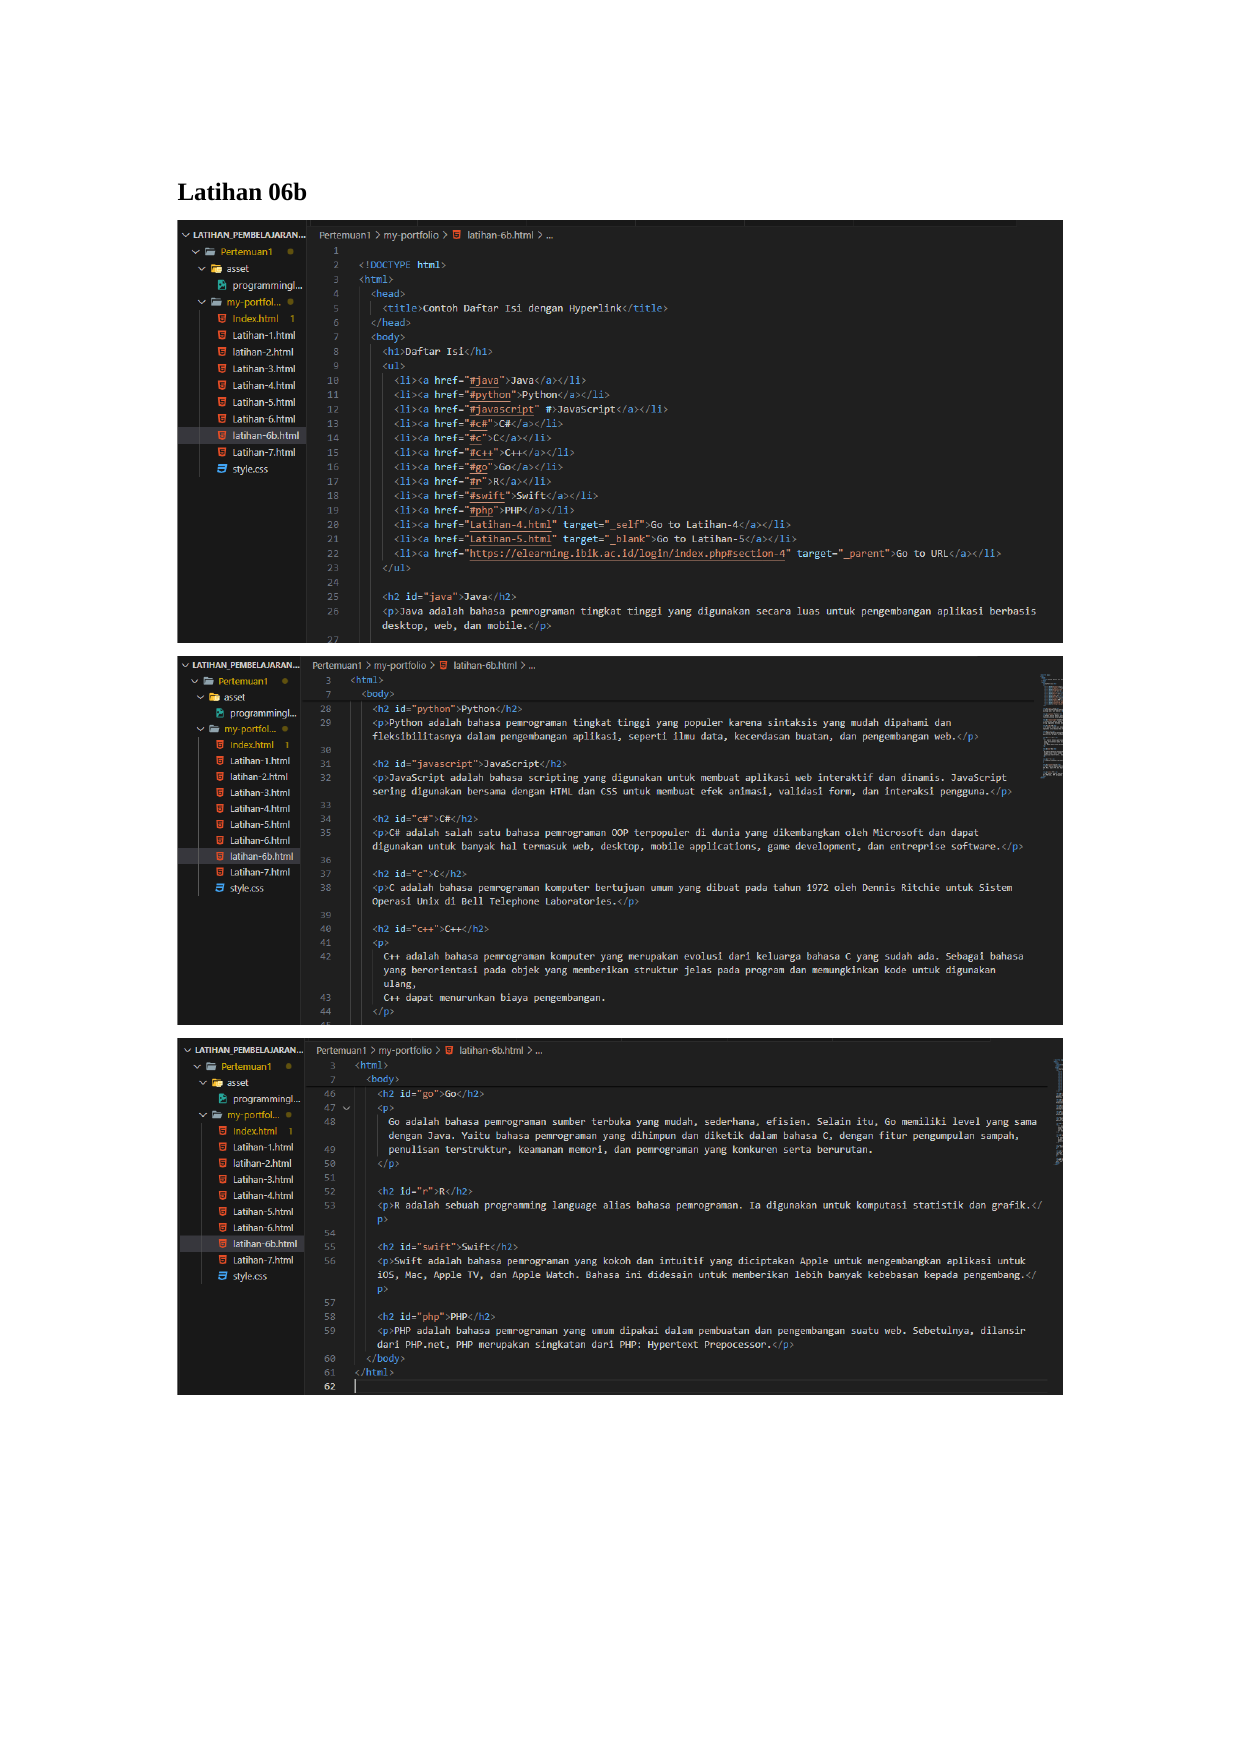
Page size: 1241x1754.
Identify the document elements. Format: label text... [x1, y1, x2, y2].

picture [177, 1038, 1063, 1395]
picture [177, 220, 1063, 643]
text Latihan 06b [177, 177, 1063, 206]
picture [177, 656, 1063, 1025]
